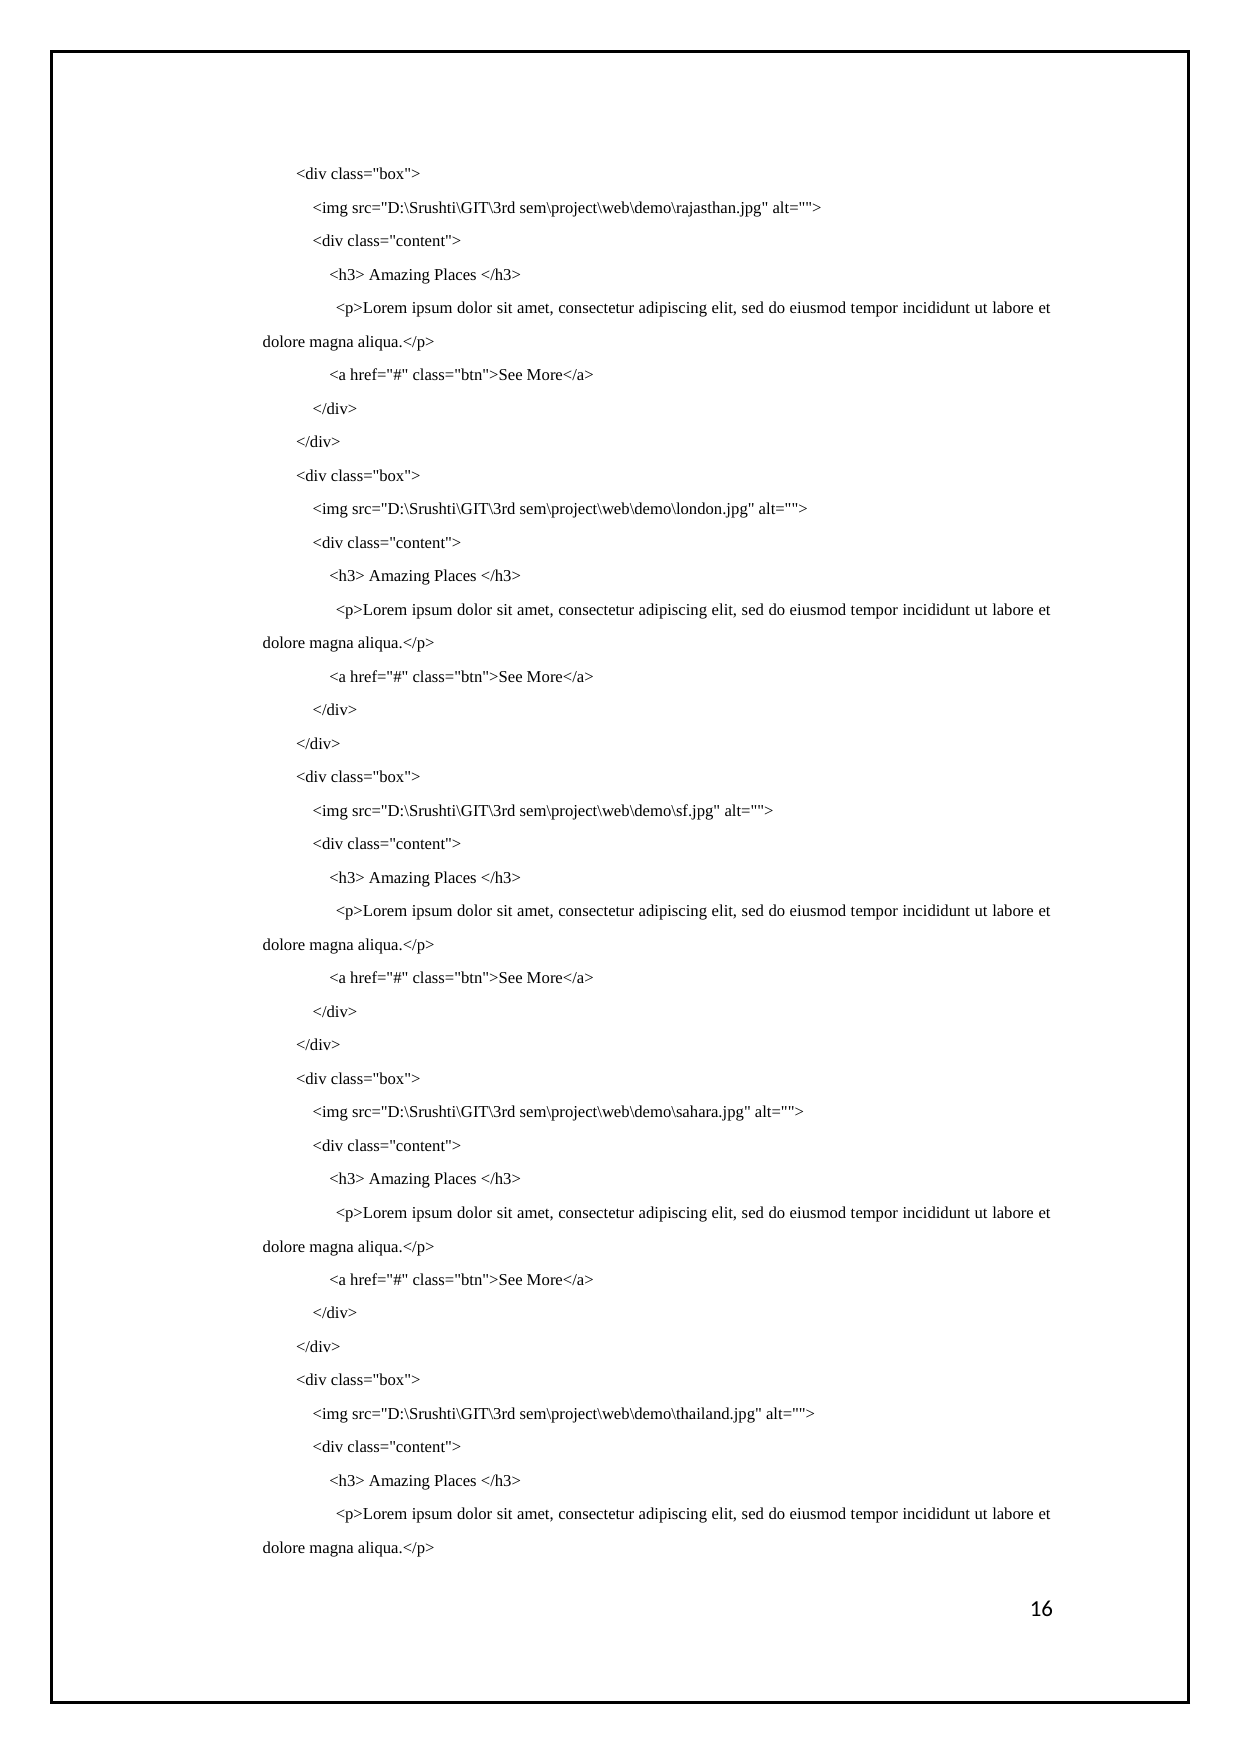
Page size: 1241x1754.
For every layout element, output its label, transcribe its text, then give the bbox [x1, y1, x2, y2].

list <a href="#" class="btn">See More</a> [262, 660, 1053, 693]
list <h3> Amazing Places </h3> [262, 861, 1053, 893]
list <h3> Amazing Places </h3> [262, 258, 1053, 290]
list </div> [262, 1330, 1053, 1363]
list <h3> Amazing Places </h3> [262, 1464, 1053, 1496]
list <a href="#" class="btn">See More</a> [262, 1263, 1053, 1296]
list <a href="#" class="btn">See More</a> [262, 962, 1053, 994]
list <p>Lorem ipsum dolor sit amet, consectetur adipiscing elit, sed do eiusmod tempor incididunt ut labore et dolore magna aliqua.</p> [262, 593, 1053, 659]
list <div class="box"> [262, 1062, 1053, 1094]
list <div class="content"> [262, 1129, 1053, 1161]
list <div class="content"> [262, 1430, 1053, 1463]
list <div class="box"> [262, 157, 1053, 190]
list <div class="box"> [262, 1363, 1053, 1396]
list <p>Lorem ipsum dolor sit amet, consectetur adipiscing elit, sed do eiusmod tempor incididunt ut labore et dolore magna aliqua.</p> [262, 1497, 1053, 1564]
list </div> [262, 693, 1053, 726]
list <div class="content"> [262, 526, 1053, 558]
list <img src="D:\Srushti\GIT\3rd sem\project\web\demo\london.jpg" alt=""> [262, 492, 1053, 525]
list </div> [262, 392, 1053, 424]
list <div class="box"> [262, 760, 1053, 793]
list </div> [262, 995, 1053, 1028]
list <img src="D:\Srushti\GIT\3rd sem\project\web\demo\rajasthan.jpg" alt=""> [262, 191, 1053, 223]
list <div class="box"> [262, 459, 1053, 491]
list <img src="D:\Srushti\GIT\3rd sem\project\web\demo\thailand.jpg" alt=""> [262, 1397, 1053, 1429]
list <p>Lorem ipsum dolor sit amet, consectetur adipiscing elit, sed do eiusmod tempor incididunt ut labore et dolore magna aliqua.</p> [262, 1196, 1053, 1262]
list <h3> Amazing Places </h3> [262, 559, 1053, 592]
list <div class="content"> [262, 827, 1053, 860]
list </div> [262, 1028, 1053, 1061]
list <img src="D:\Srushti\GIT\3rd sem\project\web\demo\sf.jpg" alt=""> [262, 794, 1053, 826]
list </div> [262, 1297, 1053, 1329]
list <img src="D:\Srushti\GIT\3rd sem\project\web\demo\sahara.jpg" alt=""> [262, 1095, 1053, 1128]
list </div> [262, 727, 1053, 759]
list <div class="content"> [262, 224, 1053, 257]
list <p>Lorem ipsum dolor sit amet, consectetur adipiscing elit, sed do eiusmod tempor incididunt ut labore et dolore magna aliqua.</p> [262, 894, 1053, 961]
list <a href="#" class="btn">See More</a> [262, 358, 1053, 391]
list </div> [262, 425, 1053, 458]
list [262, 291, 1053, 358]
list <h3> Amazing Places </h3> [262, 1162, 1053, 1195]
